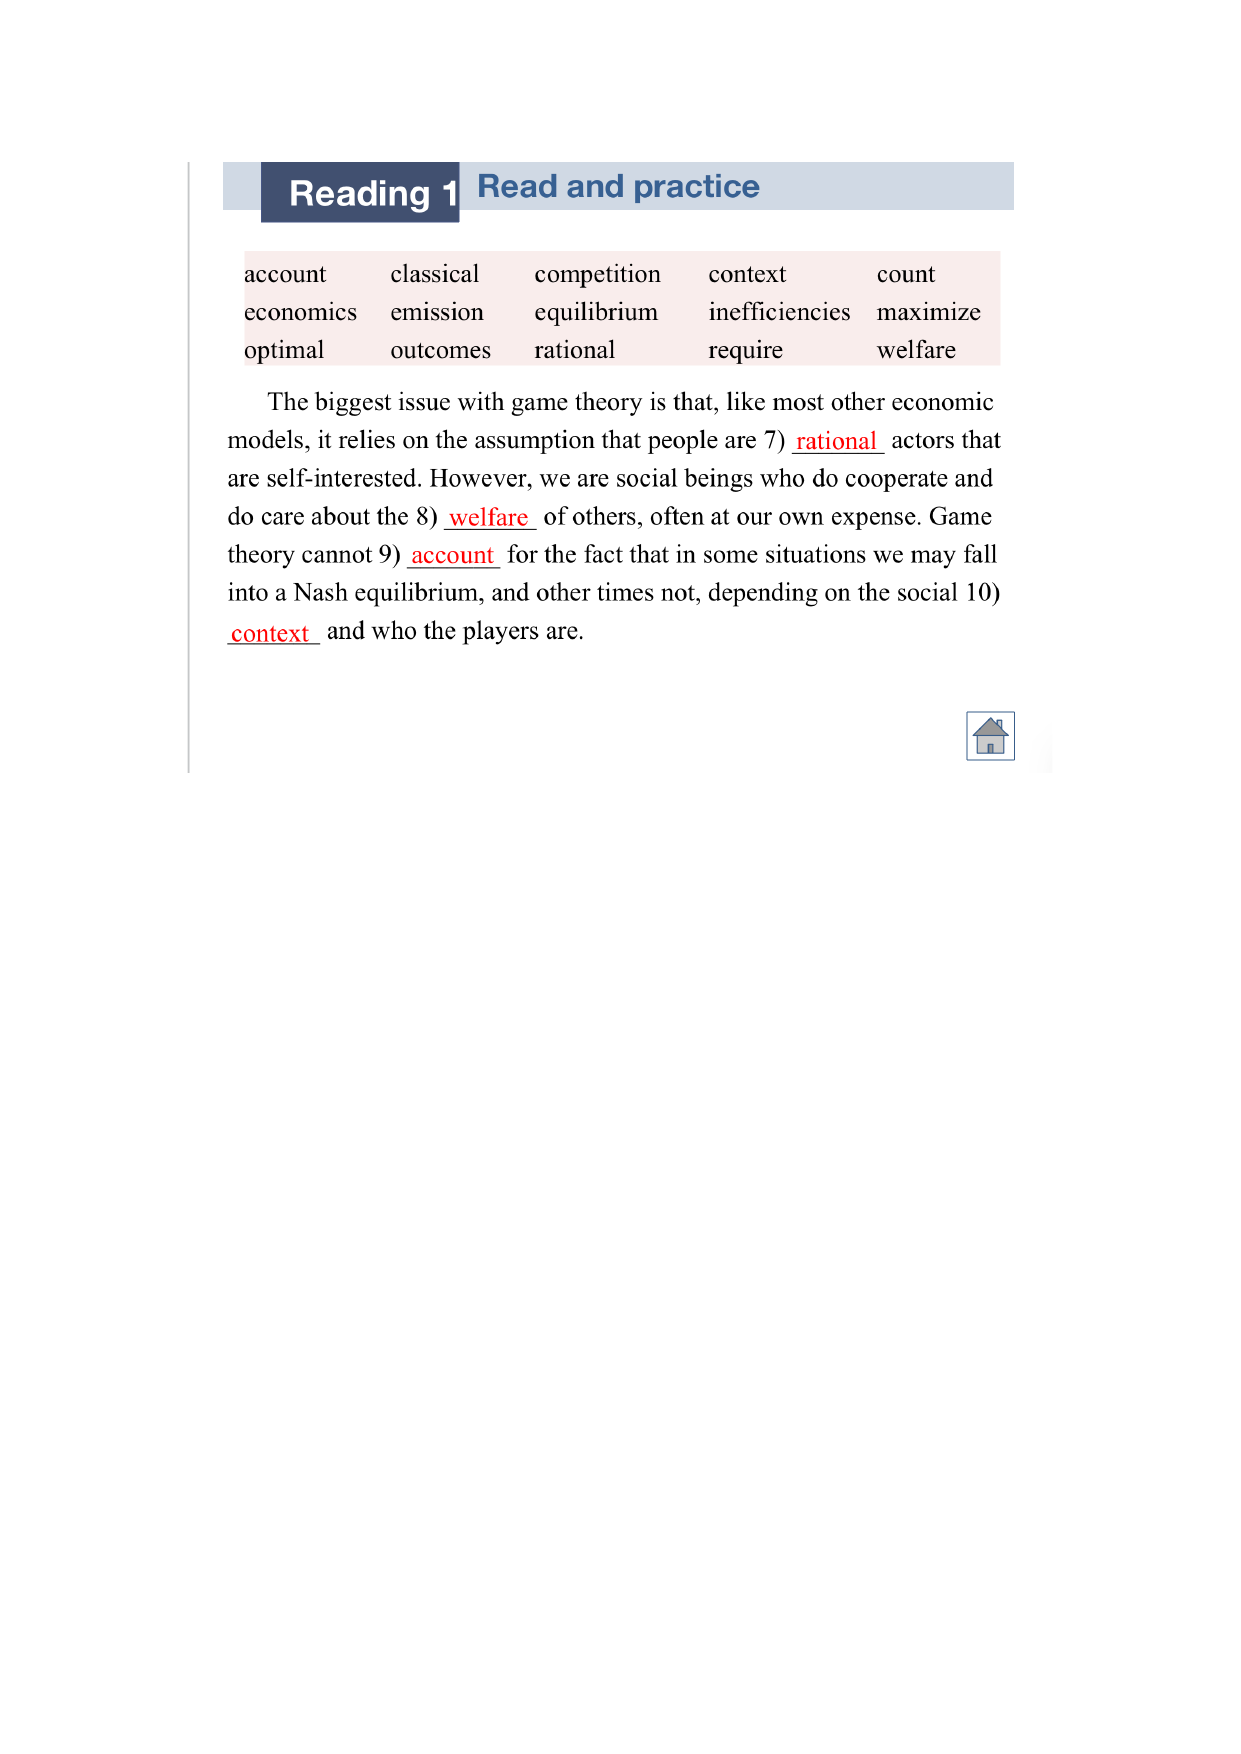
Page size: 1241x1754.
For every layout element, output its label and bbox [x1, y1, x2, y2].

picture [187, 162, 1053, 773]
